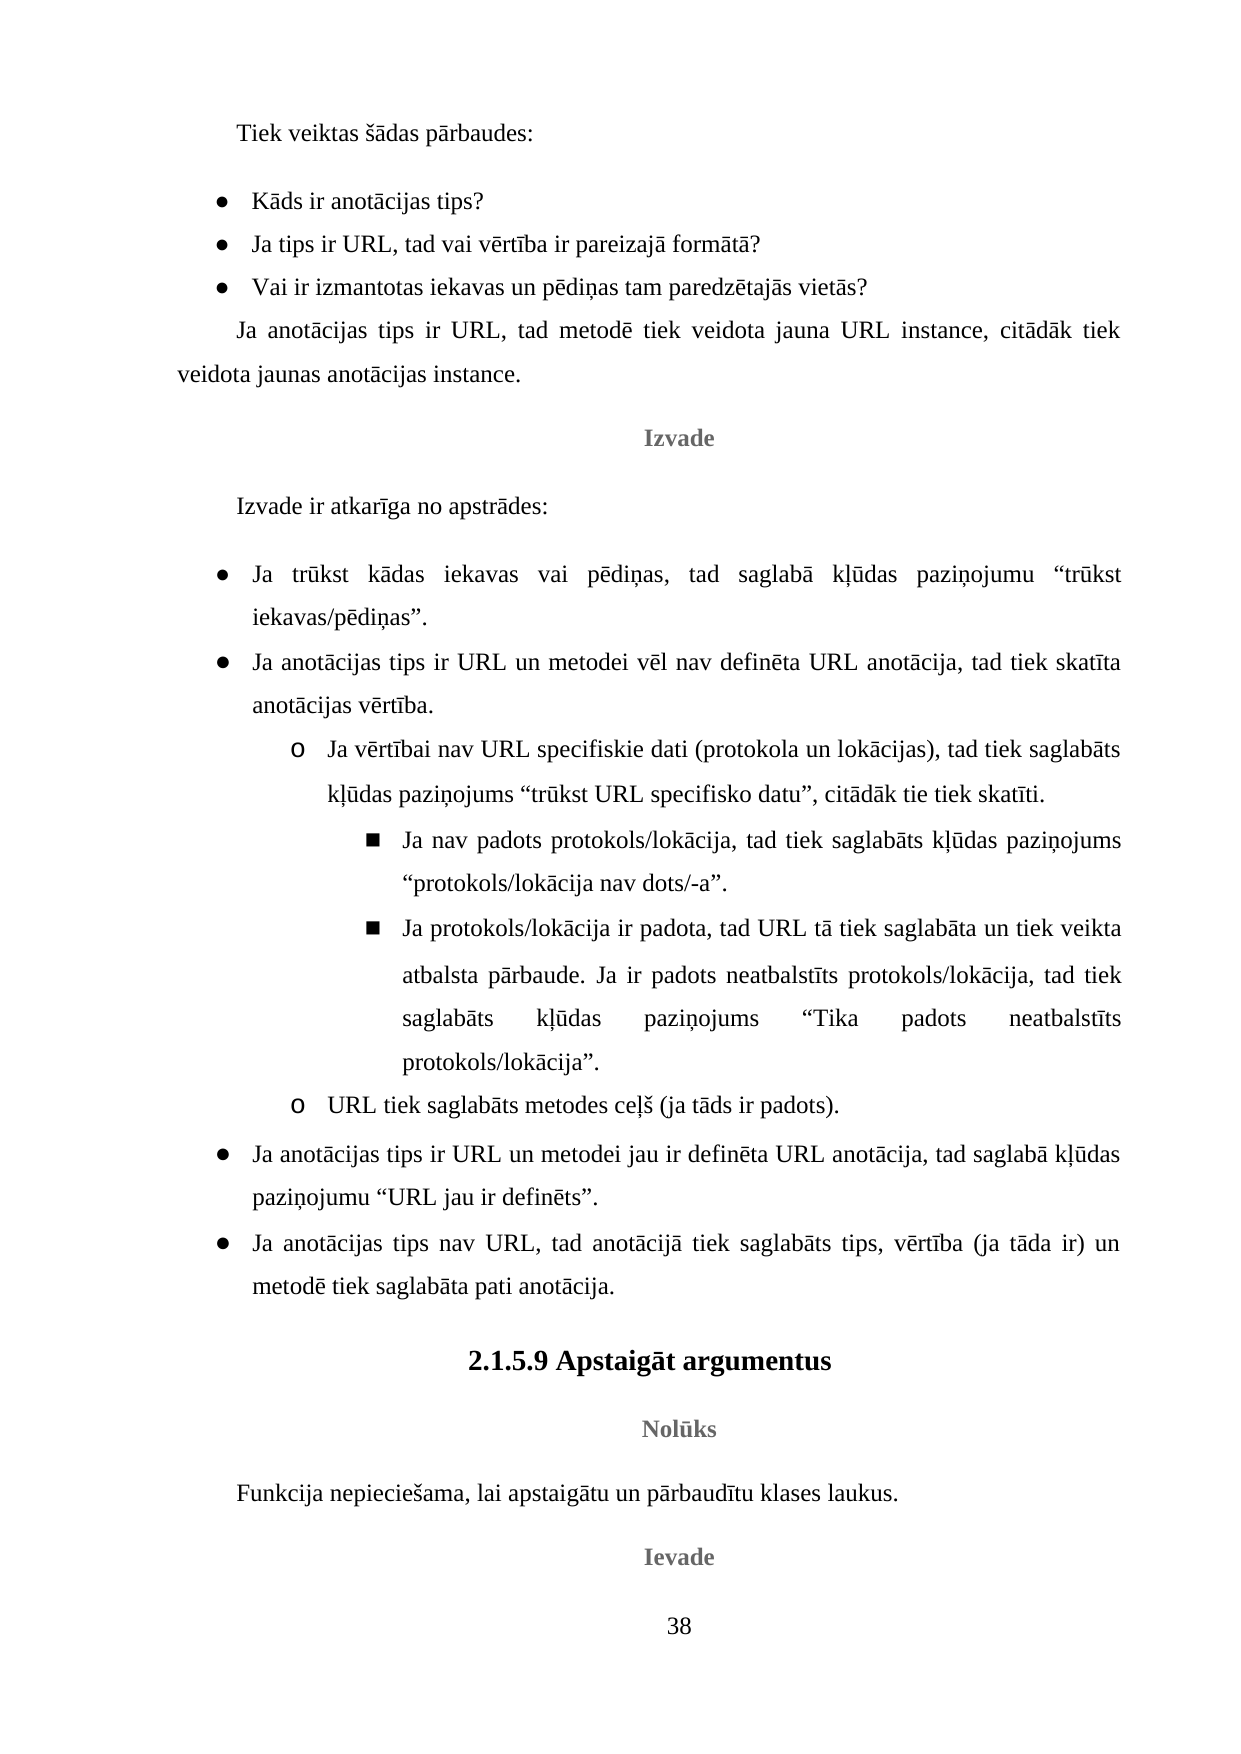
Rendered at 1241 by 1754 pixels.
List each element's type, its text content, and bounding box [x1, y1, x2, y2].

list Kāds ir anotācijas tips? [214, 186, 1122, 215]
list Ja nav padots protokols/lokācija, tad tiek saglabāts kļūdas paziņojums “protokols/lokācija nav dots/-a”. [364, 823, 1122, 897]
list Ja anotācijas tips ir URL un metodei jau ir definēta URL anotācija, tad saglabā kļūdas paziņojumu “URL jau ir definēts”. [214, 1137, 1122, 1211]
list Ja tips ir URL, tad vai vērtība ir pareizajā formātā? [214, 229, 1122, 258]
text Ja anotācijas tips ir URL, tad metodē tiek veidota jauna URL instance, citādāk tiek veidota jaunas anotācijas instance. [177, 316, 1122, 387]
text Funkcija nepieciešama, lai apstaigātu un pārbaudītu klases laukus. [177, 1478, 1122, 1507]
text Nolūks [177, 1414, 1122, 1443]
text Ievade [177, 1542, 1122, 1571]
list Ja anotācijas tips ir URL un metodei vēl nav definēta URL anotācija, tad tiek skatīta anotācijas vērtība. [214, 645, 1122, 719]
list Vai ir izmantotas iekavas un pēdiņas tam paredzētajās vietās? [214, 272, 1122, 301]
list Ja anotācijas tips nav URL, tad anotācijā tiek saglabāts tips, vērtība (ja tāda ir) un metodē tiek saglabāta pati anotācija. [214, 1226, 1122, 1300]
text Izvade ir atkarīga no apstrādes: [177, 491, 1122, 519]
list Ja trūkst kādas iekavas vai pēdiņas, tad saglabā kļūdas paziņojumu “trūkst iekavas/pēdiņas”. [215, 559, 1122, 631]
list URL tiek saglabāts metodes ceļš (ja tāds ir padots). [289, 1090, 1122, 1121]
list Ja protokols/lokācija ir padota, tad URL tā tiek saglabāta un tiek veikta atbalsta pārbaude. Ja ir padots neatbalstīts protokols/lokācija, tad tiek saglabāts kļūdas paziņojums “Tika padots neatbalstīts protokols/lokācija”. [364, 911, 1122, 1075]
text Izvade [177, 423, 1122, 451]
text Tiek veiktas šādas pārbaudes: [177, 118, 1122, 147]
subtitle 2.1.5.9 Apstaigāt argumentus [177, 1343, 1122, 1377]
list Ja vērtībai nav URL specifiskie dati (protokola un lokācijas), tad tiek saglabāts kļūdas paziņojums “trūkst URL specifisko datu”, citādāk tie tiek skatīti. [289, 734, 1122, 808]
